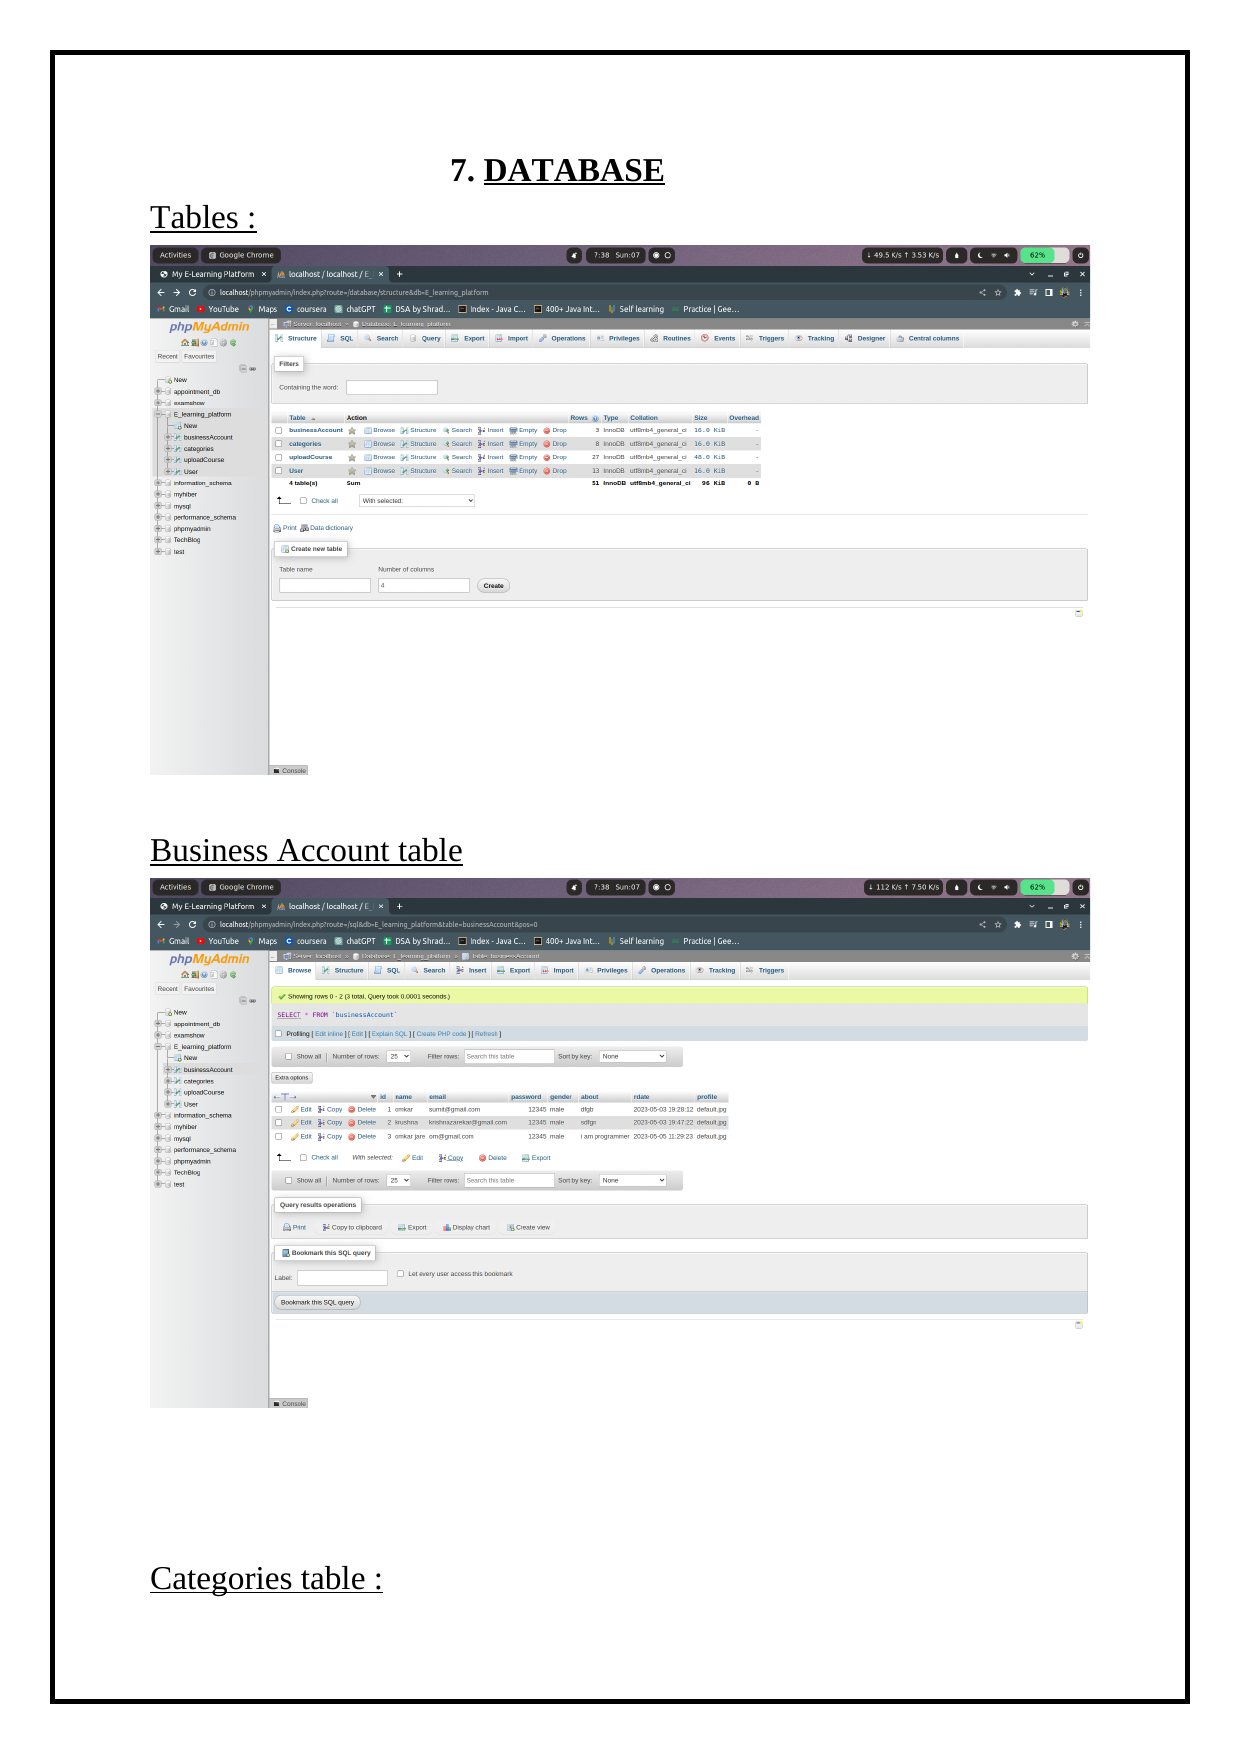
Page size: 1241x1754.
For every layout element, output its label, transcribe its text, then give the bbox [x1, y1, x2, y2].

text 7. DATABASE [375, 150, 916, 188]
text Business Account table [150, 830, 916, 869]
picture [150, 878, 1091, 1408]
text Categories table : [150, 1558, 916, 1597]
text Tables : [150, 198, 916, 236]
picture [150, 245, 1091, 775]
